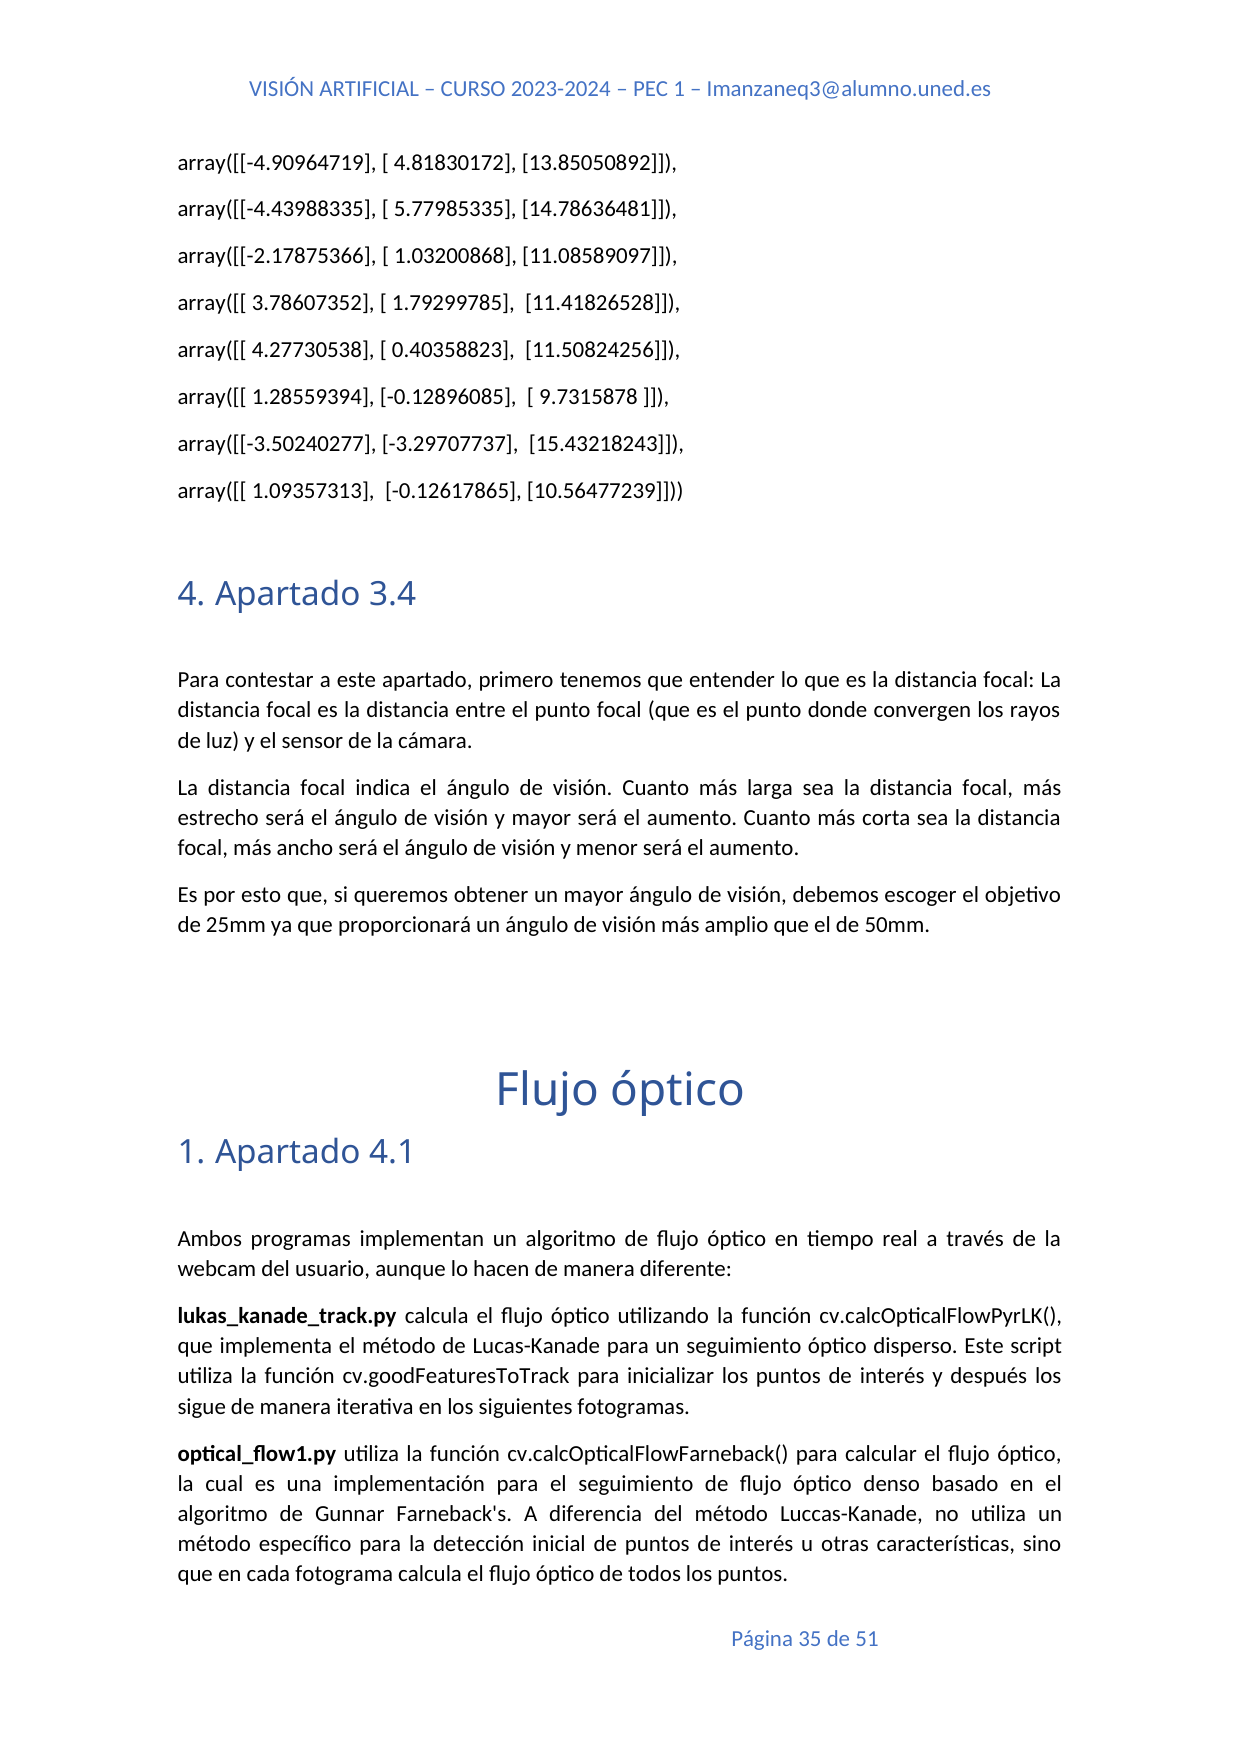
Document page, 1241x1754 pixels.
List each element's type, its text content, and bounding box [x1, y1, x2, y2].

text array([[ 1.09357313], [-0.12617865], [10.56477239]])) [177, 476, 1063, 504]
text array([[-4.43988335], [ 5.77985335], [14.78636481]]), [177, 194, 1063, 222]
text Para contestar a este apartado, primero tenemos que entender lo que es la distancia focal: La distancia focal es la distancia entre el punto focal (que es el punto donde convergen los rayos de luz) y el sensor de la cámara. [177, 665, 1063, 754]
text array([[-4.90964719], [ 4.81830172], [13.85050892]]), [177, 148, 1063, 176]
text array([[-3.50240277], [-3.29707737], [15.43218243]]), [177, 429, 1063, 457]
subtitle Apartado 4.1 [177, 1128, 1063, 1174]
text Es por esto que, si queremos obtener un mayor ángulo de visión, debemos escoger el objetivo de 25mm ya que proporcionará un ángulo de visión más amplio que el de 50mm. [177, 880, 1063, 938]
subtitle Flujo óptico [177, 1057, 1063, 1119]
text La distancia focal indica el ángulo de visión. Cuanto más larga sea la distancia focal, más estrecho será el ángulo de visión y mayor será el aumento. Cuanto más corta sea la distancia focal, más ancho será el ángulo de visión y menor será el aumento. [177, 773, 1063, 861]
text array([[ 4.27730538], [ 0.40358823], [11.50824256]]), [177, 335, 1063, 363]
text lukas_kanade_track.py calcula el flujo óptico utilizando la función cv.calcOpticalFlowPyrLK(), que implementa el método de Lucas-Kanade para un seguimiento óptico disperso. Este script utiliza la función cv.goodFeaturesToTrack para inicializar los puntos de interés y después los sigue de manera iterativa en los siguientes fotogramas. [177, 1301, 1063, 1420]
text Ambos programas implementan un algoritmo de flujo óptico en tiempo real a través de la webcam del usuario, aunque lo hacen de manera diferente: [177, 1224, 1063, 1282]
subtitle Apartado 3.4 [177, 569, 1063, 615]
text array([[-2.17875366], [ 1.03200868], [11.08589097]]), [177, 241, 1063, 269]
text array([[ 1.28559394], [-0.12896085], [ 9.7315878 ]]), [177, 382, 1063, 410]
text array([[ 3.78607352], [ 1.79299785], [11.41826528]]), [177, 288, 1063, 316]
text optical_flow1.py utiliza la función cv.calcOpticalFlowFarneback() para calcular el flujo óptico, la cual es una implementación para el seguimiento de flujo óptico denso basado en el algoritmo de Gunnar Farneback's. A diferencia del método Luccas-Kanade, no utiliza un método específico para la detección inicial de puntos de interés u otras características, sino que en cada fotograma calcula el flujo óptico de todos los puntos. [177, 1439, 1063, 1588]
